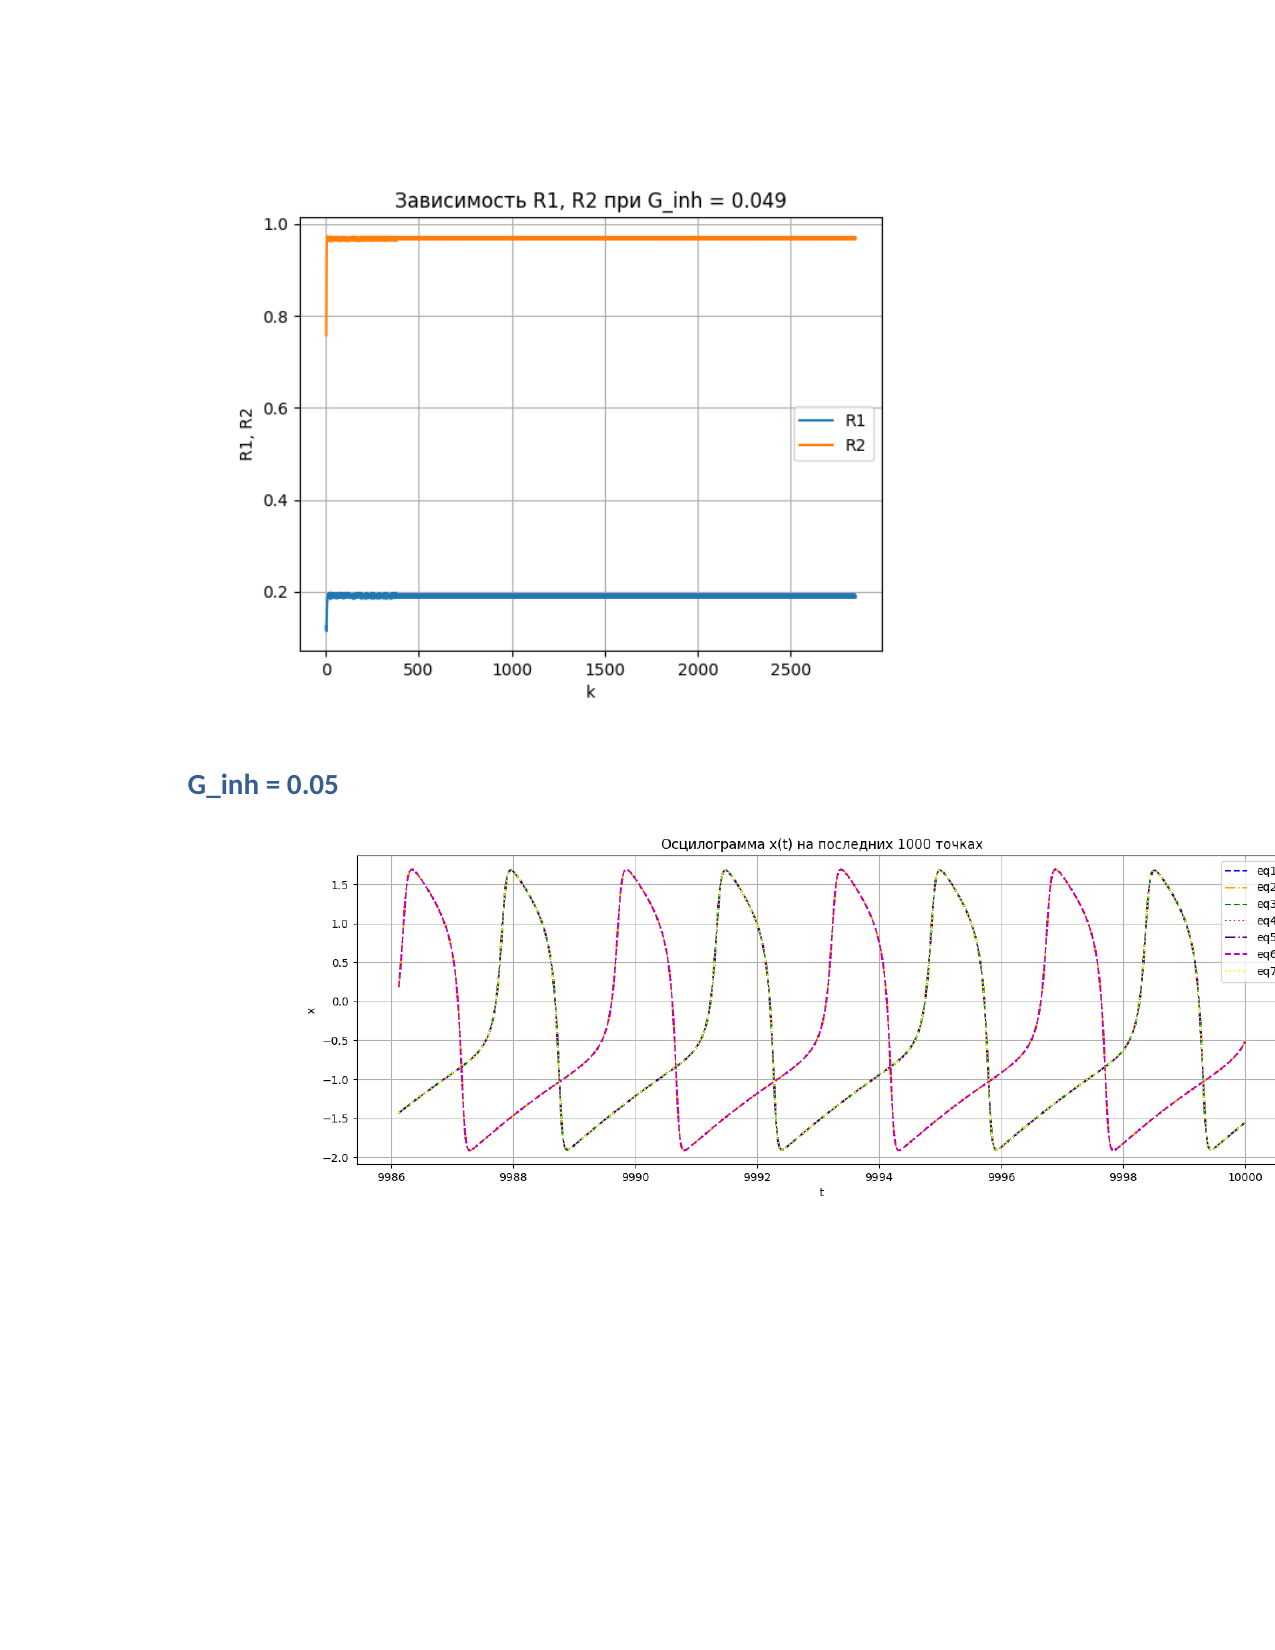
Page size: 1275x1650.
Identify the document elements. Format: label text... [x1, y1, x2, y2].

picture [206, 150, 957, 713]
subtitle G_inh = 0.05 [187, 766, 1087, 802]
picture [206, 807, 1275, 1208]
